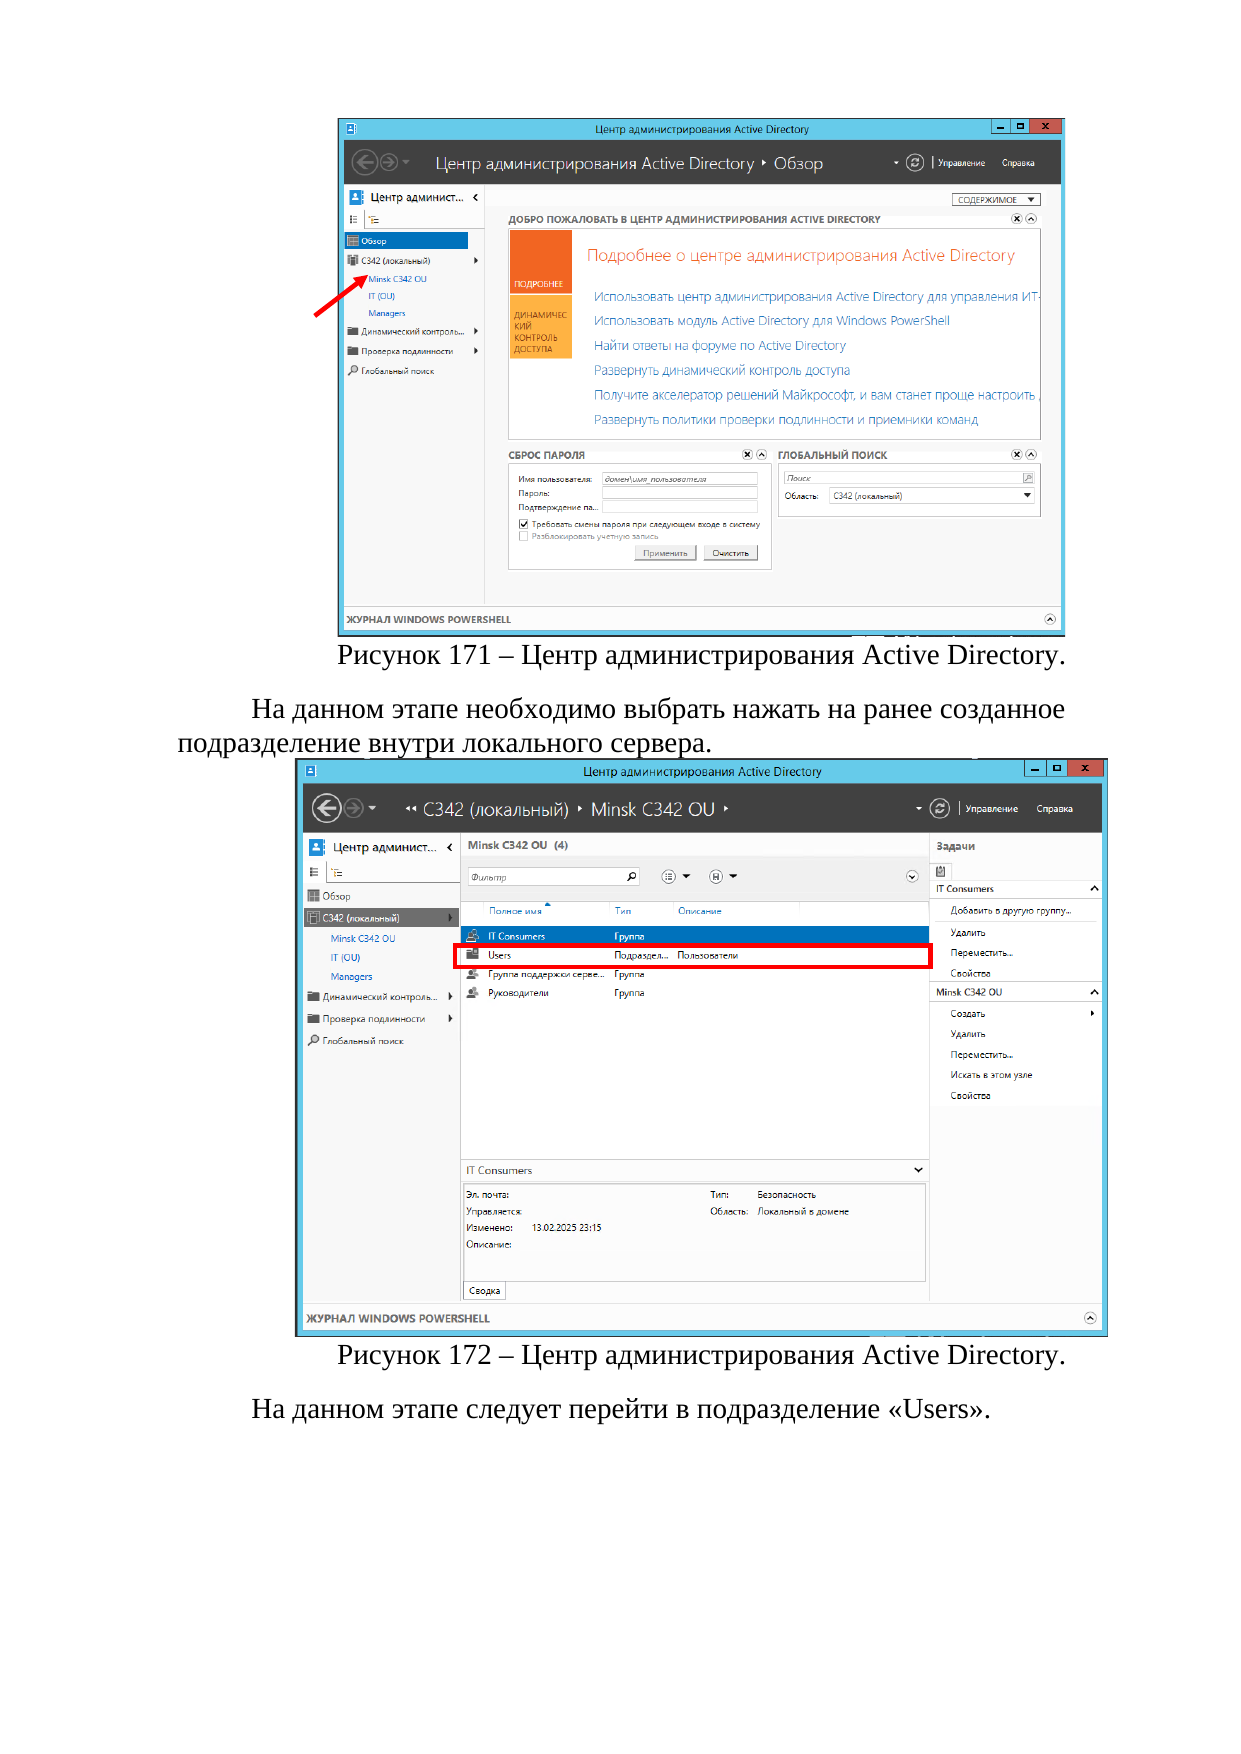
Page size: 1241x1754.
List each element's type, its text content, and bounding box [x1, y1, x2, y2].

text На данном этапе следует перейти в подразделение «Users». [177, 1391, 1152, 1425]
text На данном этапе необходимо выбрать нажать на ранее созданное подразделение внутри локального сервера. [177, 691, 1152, 758]
picture [294, 758, 1108, 1337]
picture [337, 118, 1066, 637]
